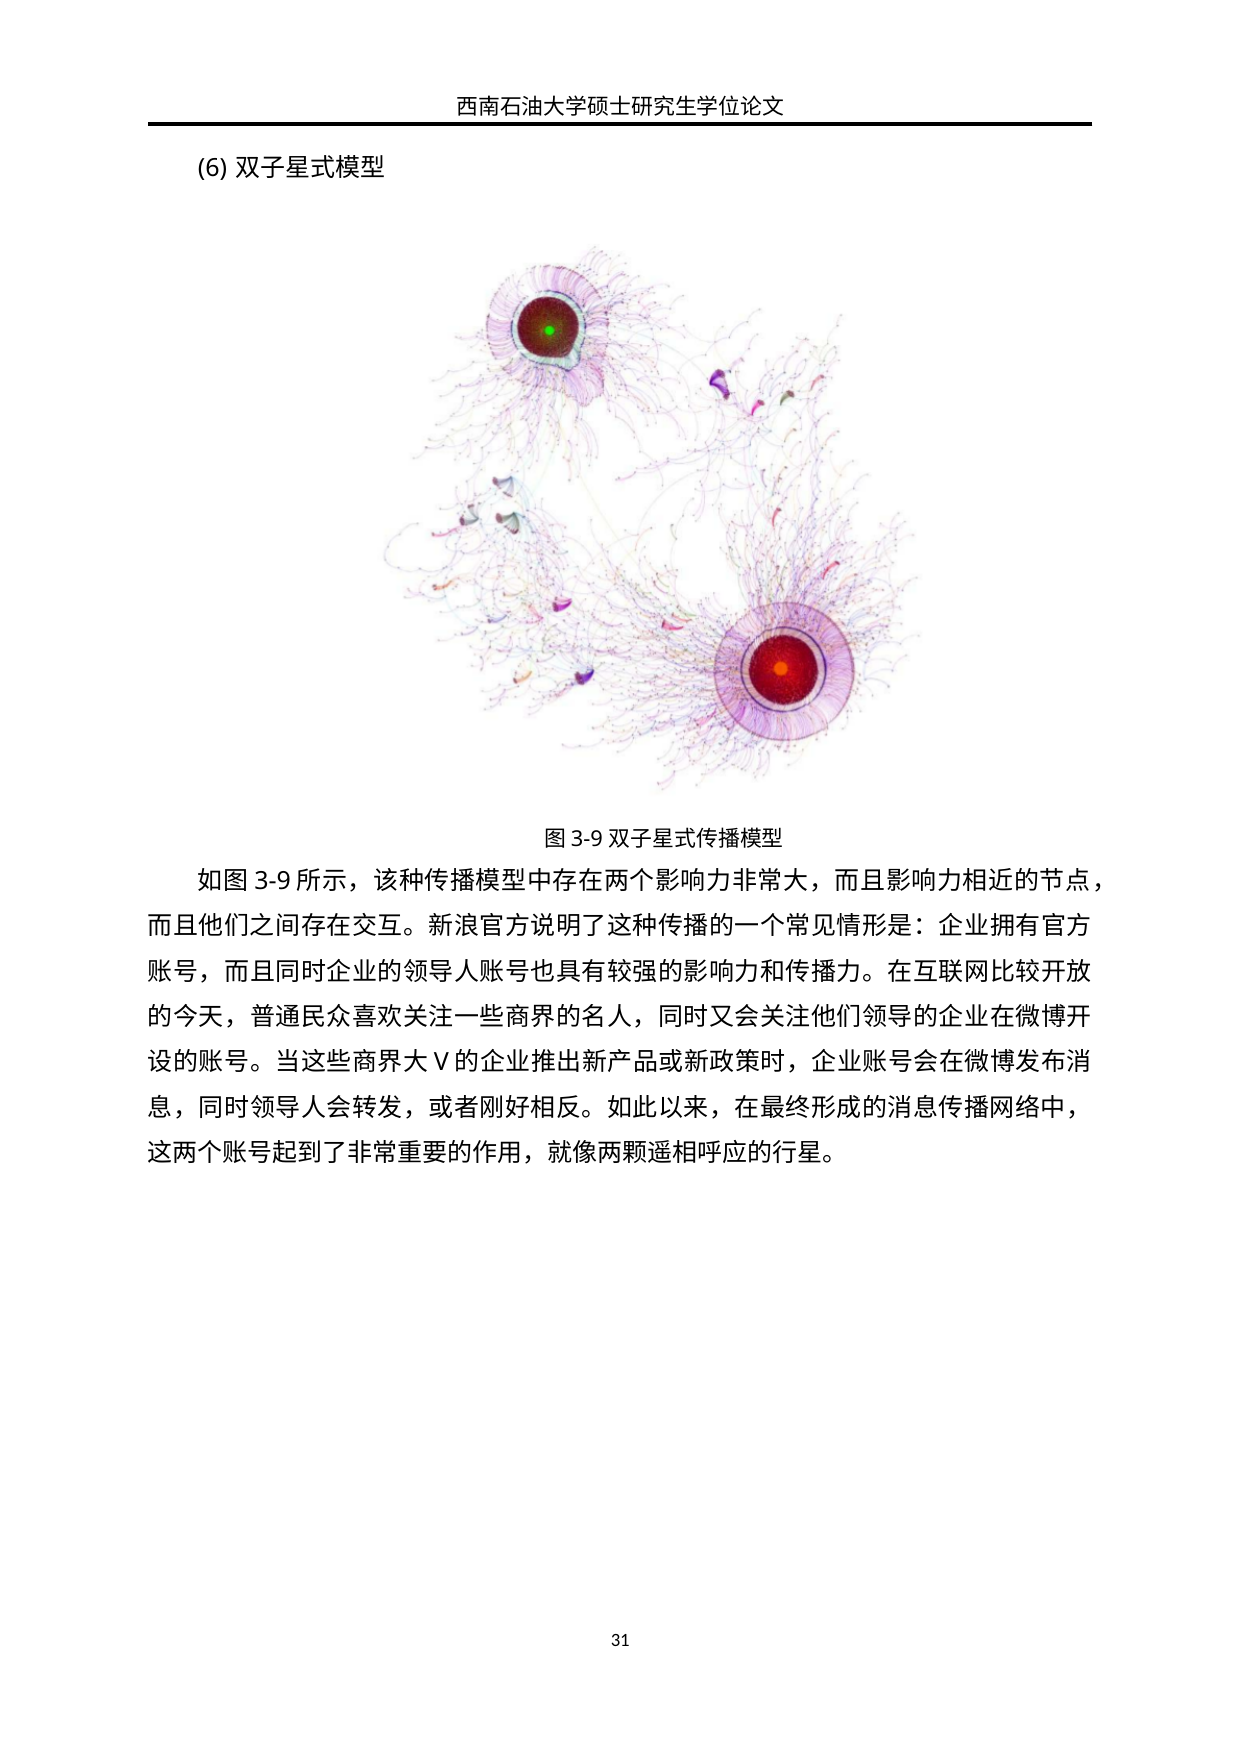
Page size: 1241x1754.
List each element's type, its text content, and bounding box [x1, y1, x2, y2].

subtitle (6) 双子星式模型 [148, 148, 1092, 184]
text 如图3-9所示，该种传播模型中存在两个影响力非常大，而且影响力相近的节点，而且他们之间存在交互。新浪官方说明了这种传播的一个常见情形是：企业拥有官方账号，而且同时企业的领导人账号也具有较强的影响力和传播力。在互联网比较开放的今天，普通民众喜欢关注一些商界的名人，同时又会关注他们领导的企业在微博开设的账号。当这些商界大V的企业推出新产品或新政策时，企业账号会在微博发布消息，同时领导人会转发，或者刚好相反。如此以来，在最终形成的消息传播网络中，这两个账号起到了非常重要的作用，就像两颗遥相呼应的行星。 [148, 860, 1092, 1168]
picture [270, 220, 1020, 814]
text 图3-9 双子星式传播模型 [191, 821, 1092, 852]
